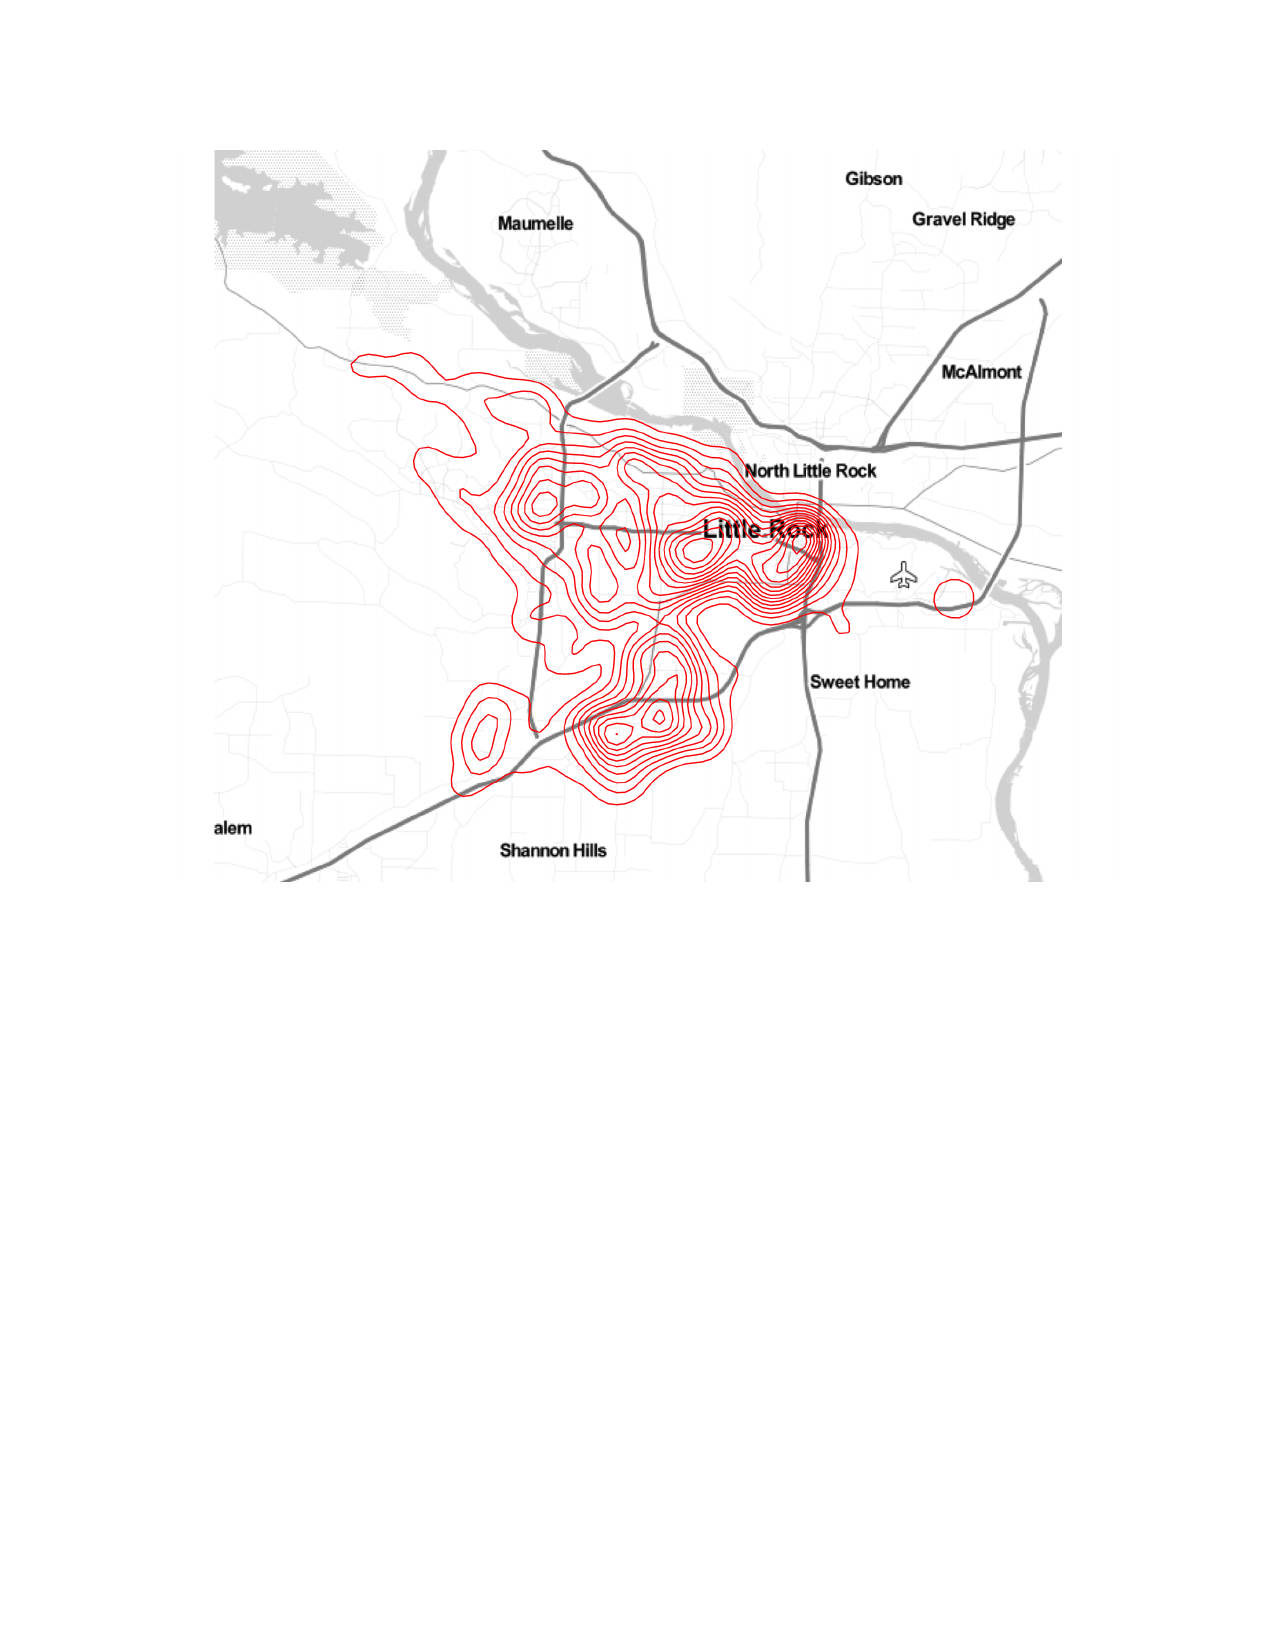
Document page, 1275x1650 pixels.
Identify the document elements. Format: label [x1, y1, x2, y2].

picture [150, 150, 1125, 882]
